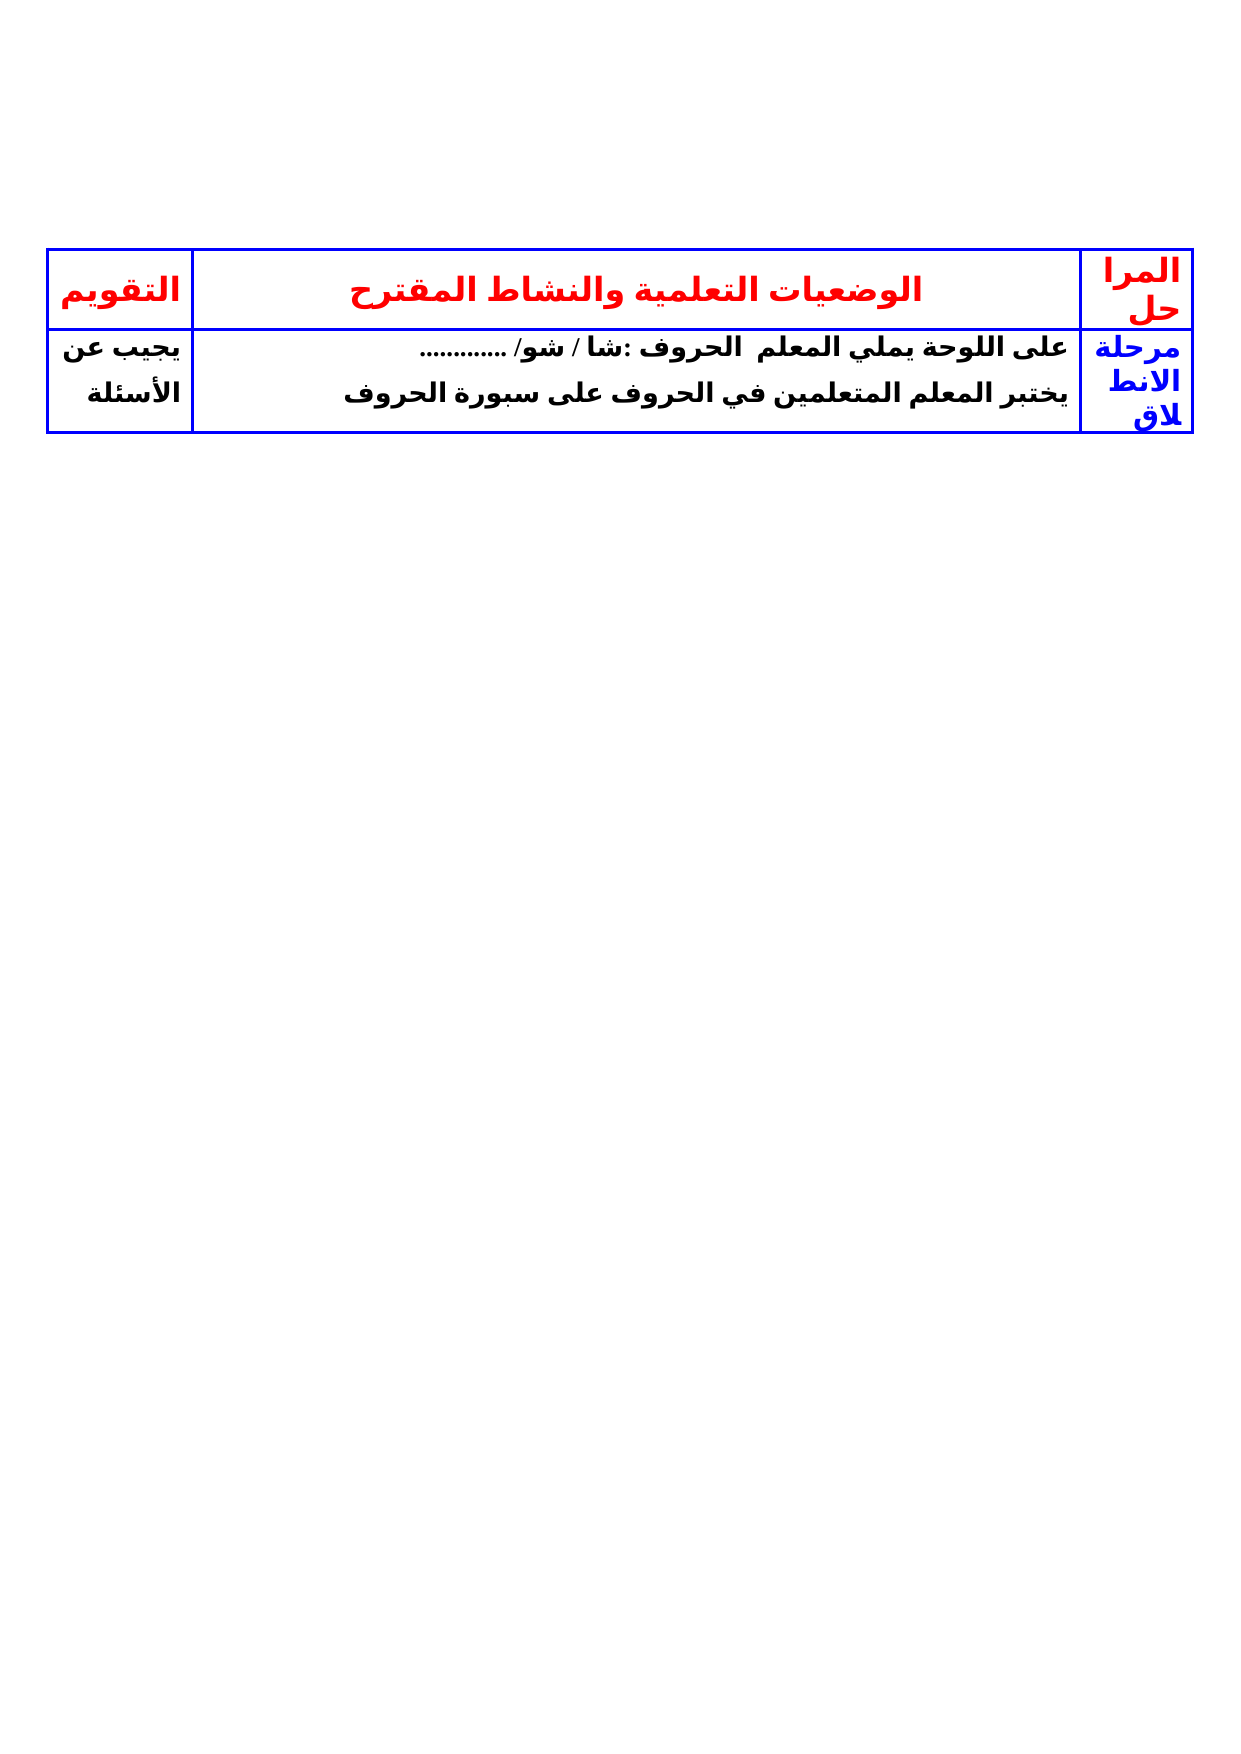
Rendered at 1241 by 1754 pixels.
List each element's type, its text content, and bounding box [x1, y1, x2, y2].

table_header الوضعيات التعلمية والنشاط المقترح [194, 251, 1079, 327]
table_cell على اللوحة يملي المعلم الحروف :شا / شو/ ............. يختبر المعلم المتعلمين في الحروف على سبورة الحروف [194, 331, 1079, 431]
table_cell يجيب عن الأسئلة [49, 331, 191, 431]
table_header المراحل [1082, 251, 1191, 327]
table_cell مرحلة الانطلاق [1082, 331, 1191, 431]
table_header التقويم [49, 251, 191, 327]
